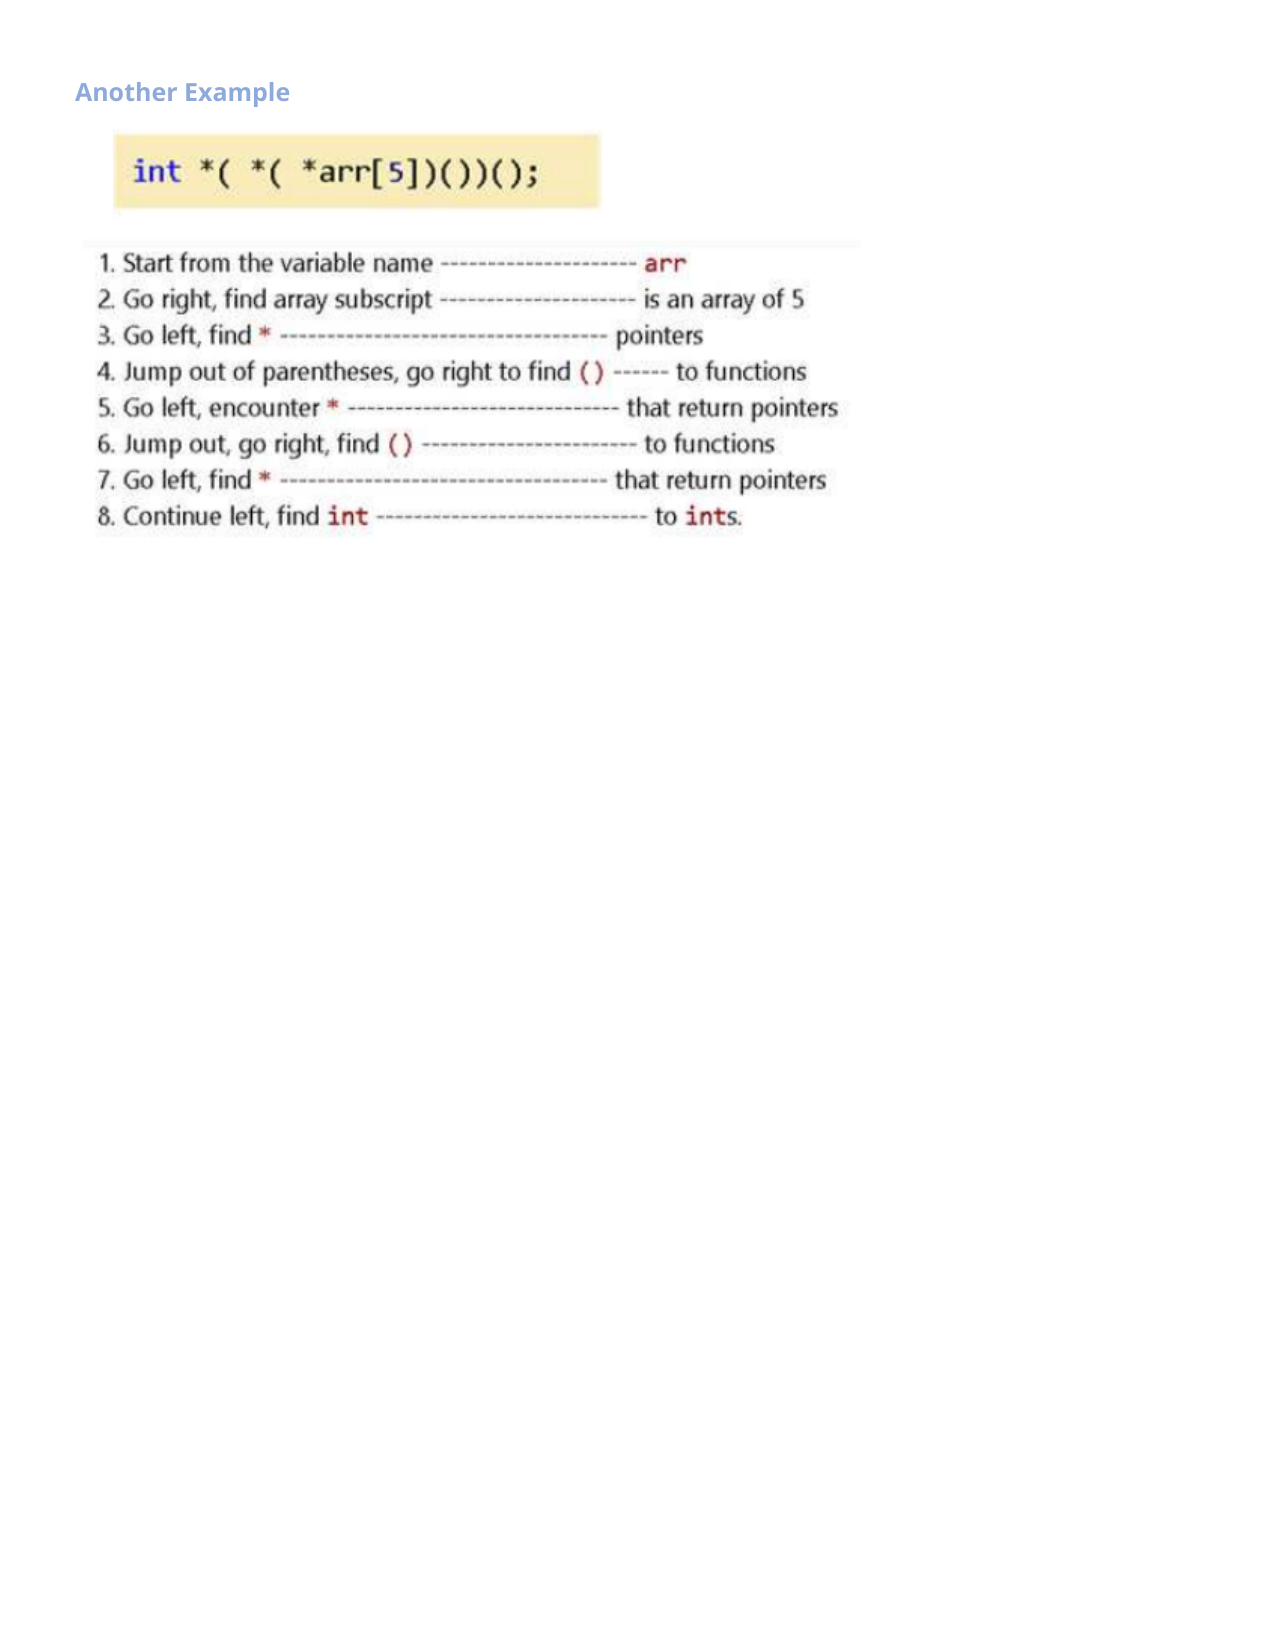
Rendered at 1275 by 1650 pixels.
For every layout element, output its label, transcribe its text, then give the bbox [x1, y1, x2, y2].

picture [75, 128, 1200, 557]
subtitle Another Example [75, 75, 1200, 109]
